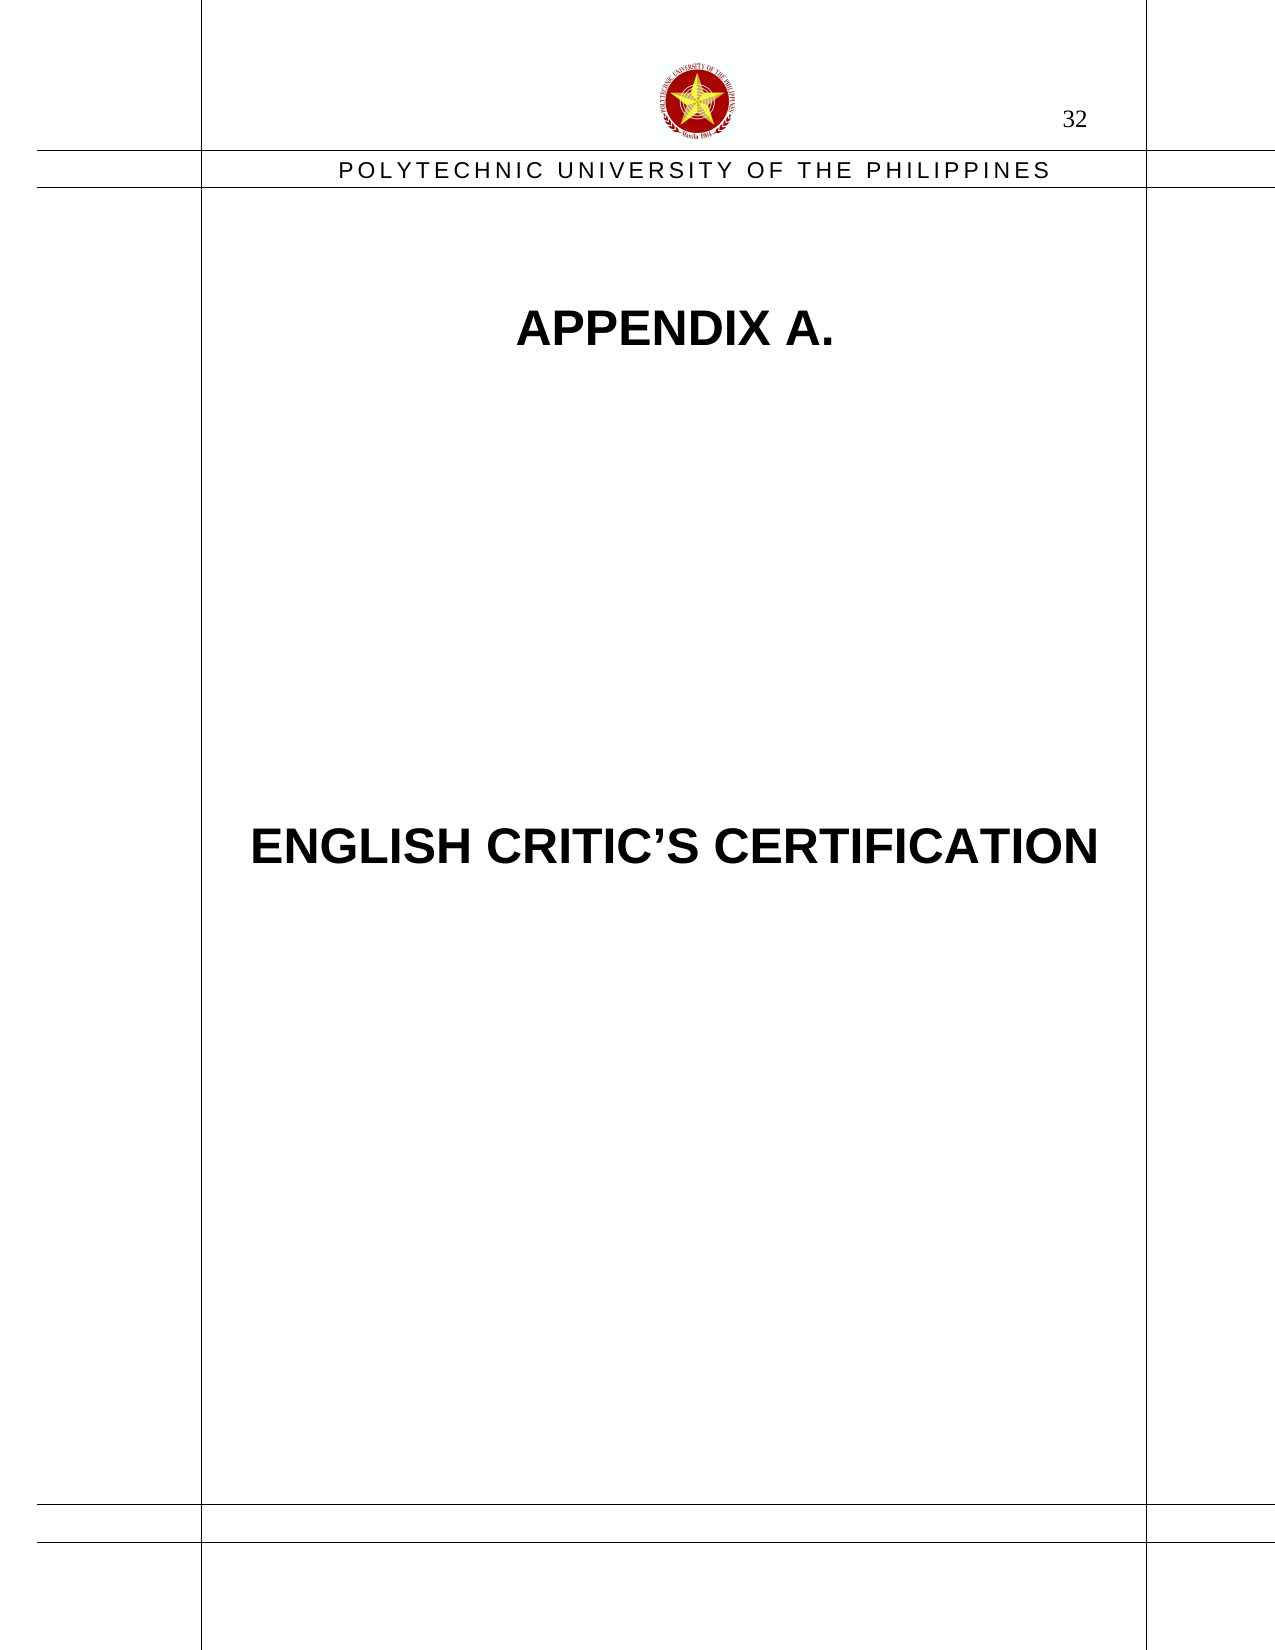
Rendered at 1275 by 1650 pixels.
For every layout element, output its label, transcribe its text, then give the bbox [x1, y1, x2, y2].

picture [660, 63, 735, 139]
title APPENDIX A. [225, 298, 1125, 356]
title ENGLISH CRITIC’S CERTIFICATION [225, 816, 1125, 873]
